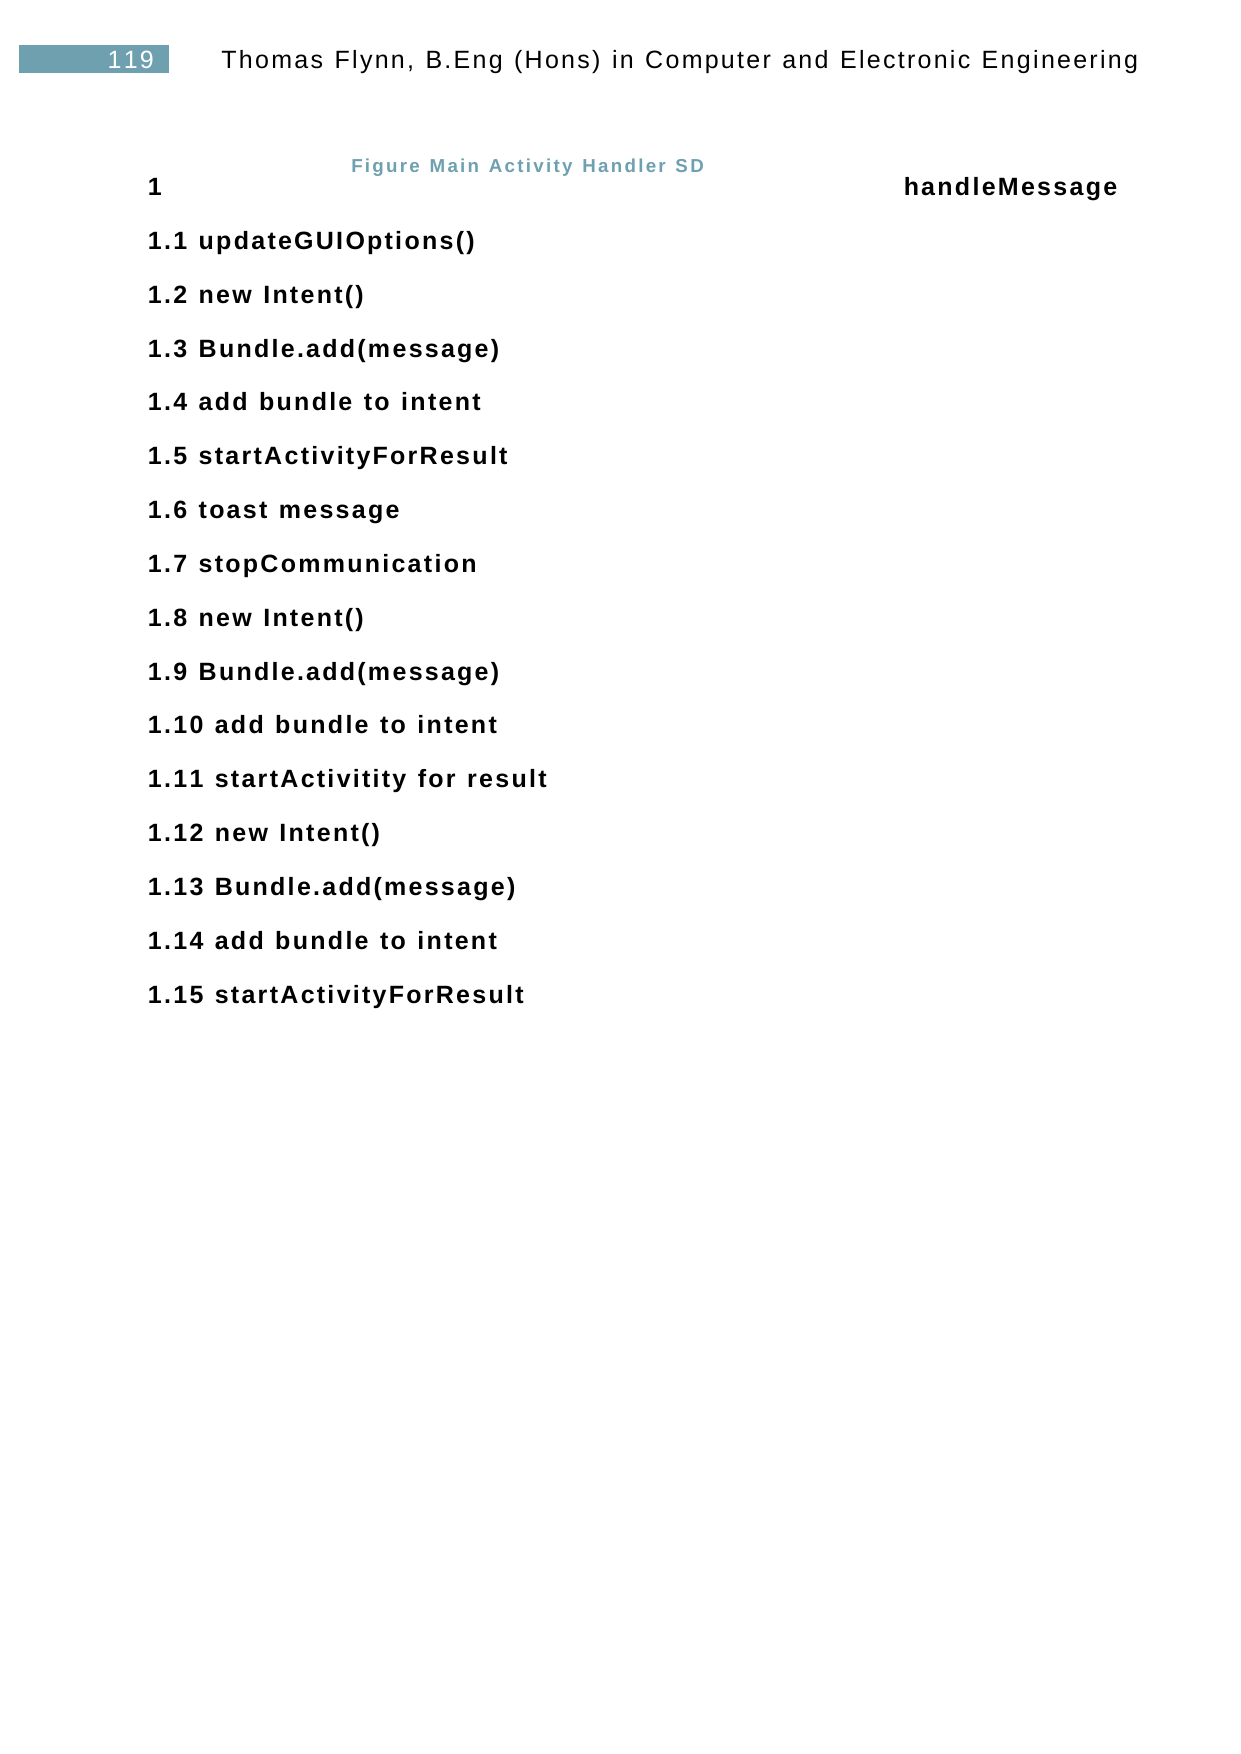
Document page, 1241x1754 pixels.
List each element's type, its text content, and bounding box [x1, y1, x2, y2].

text 1.15 startActivityForResult [148, 980, 1122, 1008]
text 1.12 new Intent() [148, 818, 1122, 847]
text 1.6 toast message [148, 495, 1122, 524]
text 1.1 updateGUIOptions() [148, 226, 1122, 254]
text 1 handleMessage [148, 172, 1122, 201]
text 1.9 Bundle.add(message) [148, 657, 1122, 685]
text 1.3 Bundle.add(message) [148, 333, 1122, 362]
text 1.7 stopCommunication [148, 549, 1122, 578]
text 1.11 startActivitity for result [148, 764, 1122, 793]
text 1.4 add bundle to intent [148, 387, 1122, 416]
text 1.14 add bundle to intent [148, 926, 1122, 955]
text 1.8 new Intent() [148, 603, 1122, 632]
text 1.13 Bundle.add(message) [148, 872, 1122, 901]
text 1.2 new Intent() [148, 280, 1122, 308]
text 1.10 add bundle to intent [148, 711, 1122, 739]
text 1.5 startActivityForResult [148, 441, 1122, 470]
